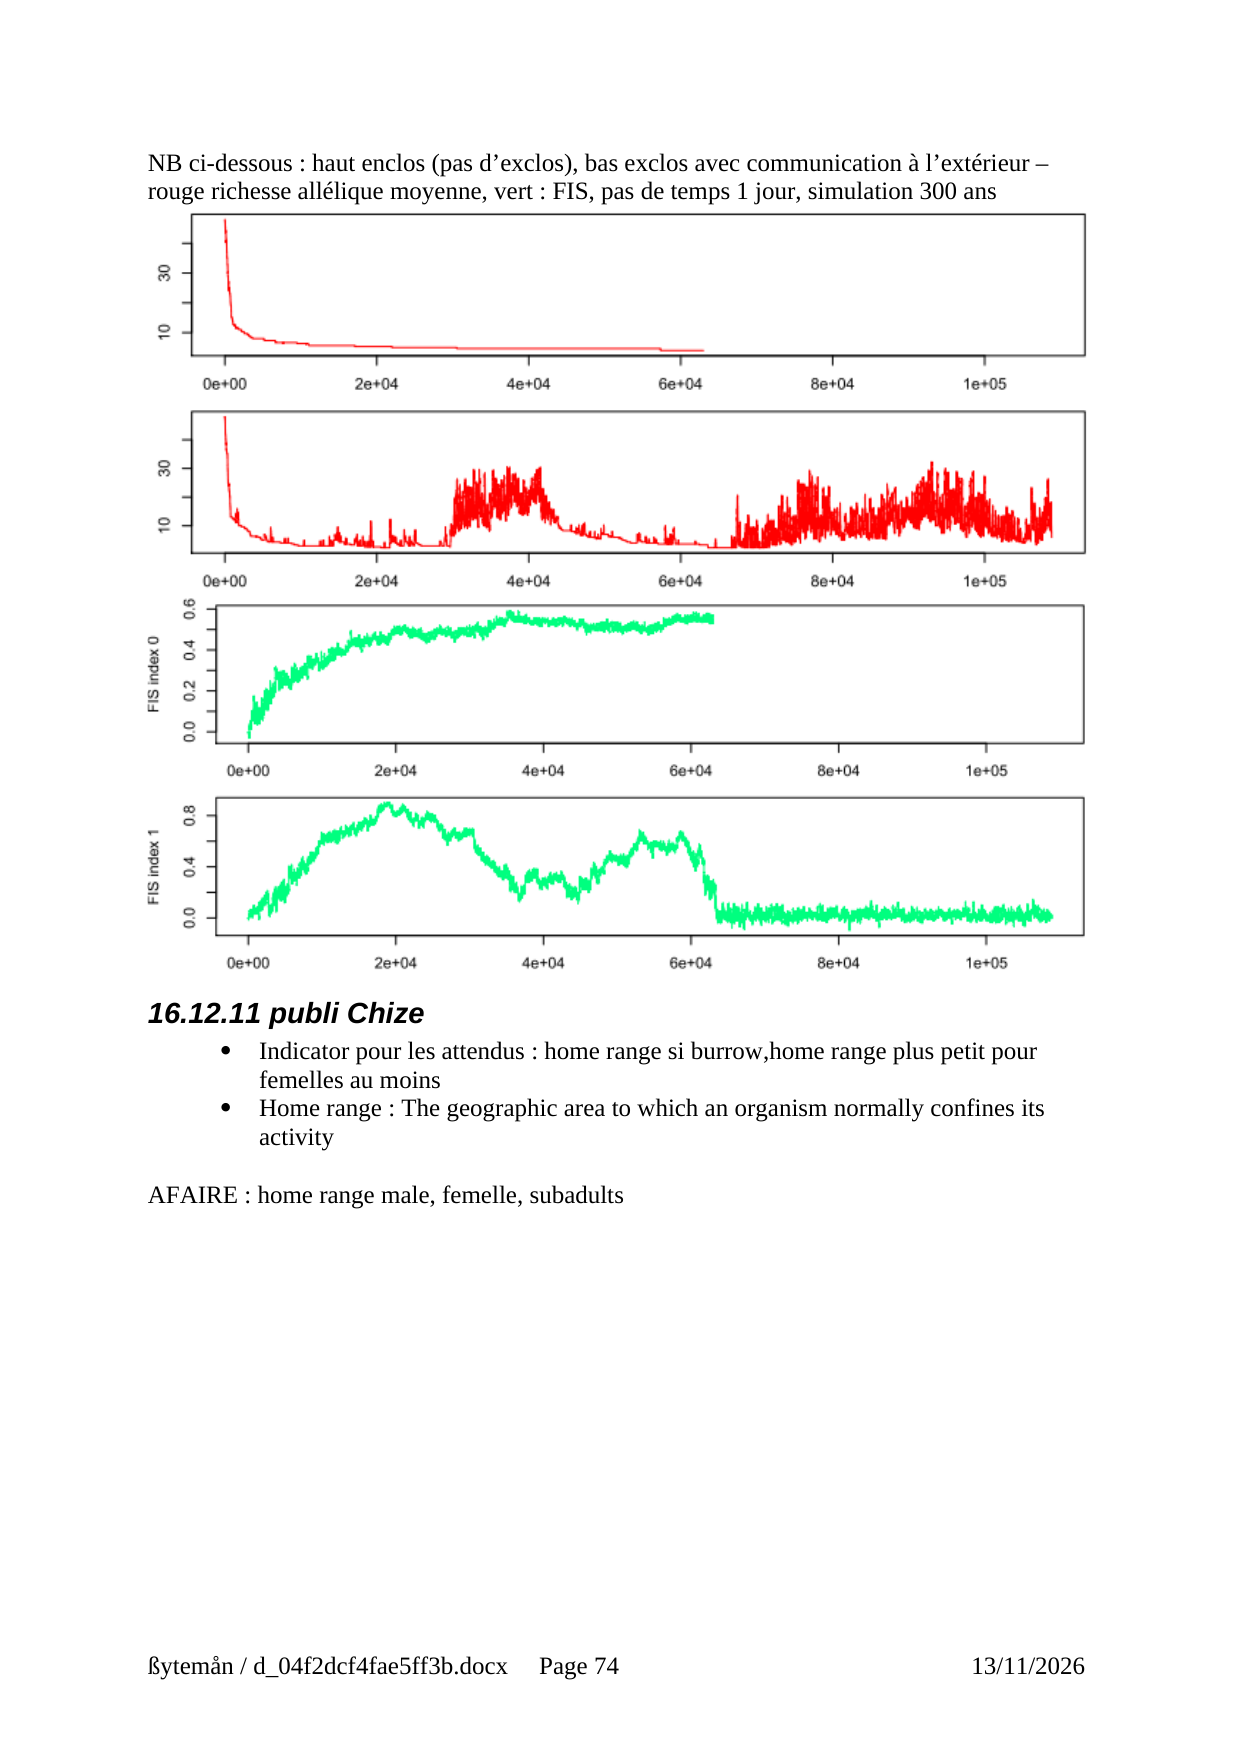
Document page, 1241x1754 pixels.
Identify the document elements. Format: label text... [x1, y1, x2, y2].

text NB ci-dessous : haut enclos (pas d’exclos), bas exclos avec communication à l’extérieur – rouge richesse allélique moyenne, vert : FIS, pas de temps 1 jour, simulation 300 ans [148, 148, 1093, 593]
list Indicator pour les attendus : home range si burrow,home range plus petit pour femelles au moins [221, 1036, 1093, 1093]
subtitle 16.12.11 publi Chize [148, 996, 1093, 1030]
list Home range : The geographic area to which an organism normally confines its activity [221, 1093, 1093, 1151]
picture [147, 205, 1092, 972]
text AFAIRE : home range male, femelle, subadults [148, 1180, 1093, 1208]
